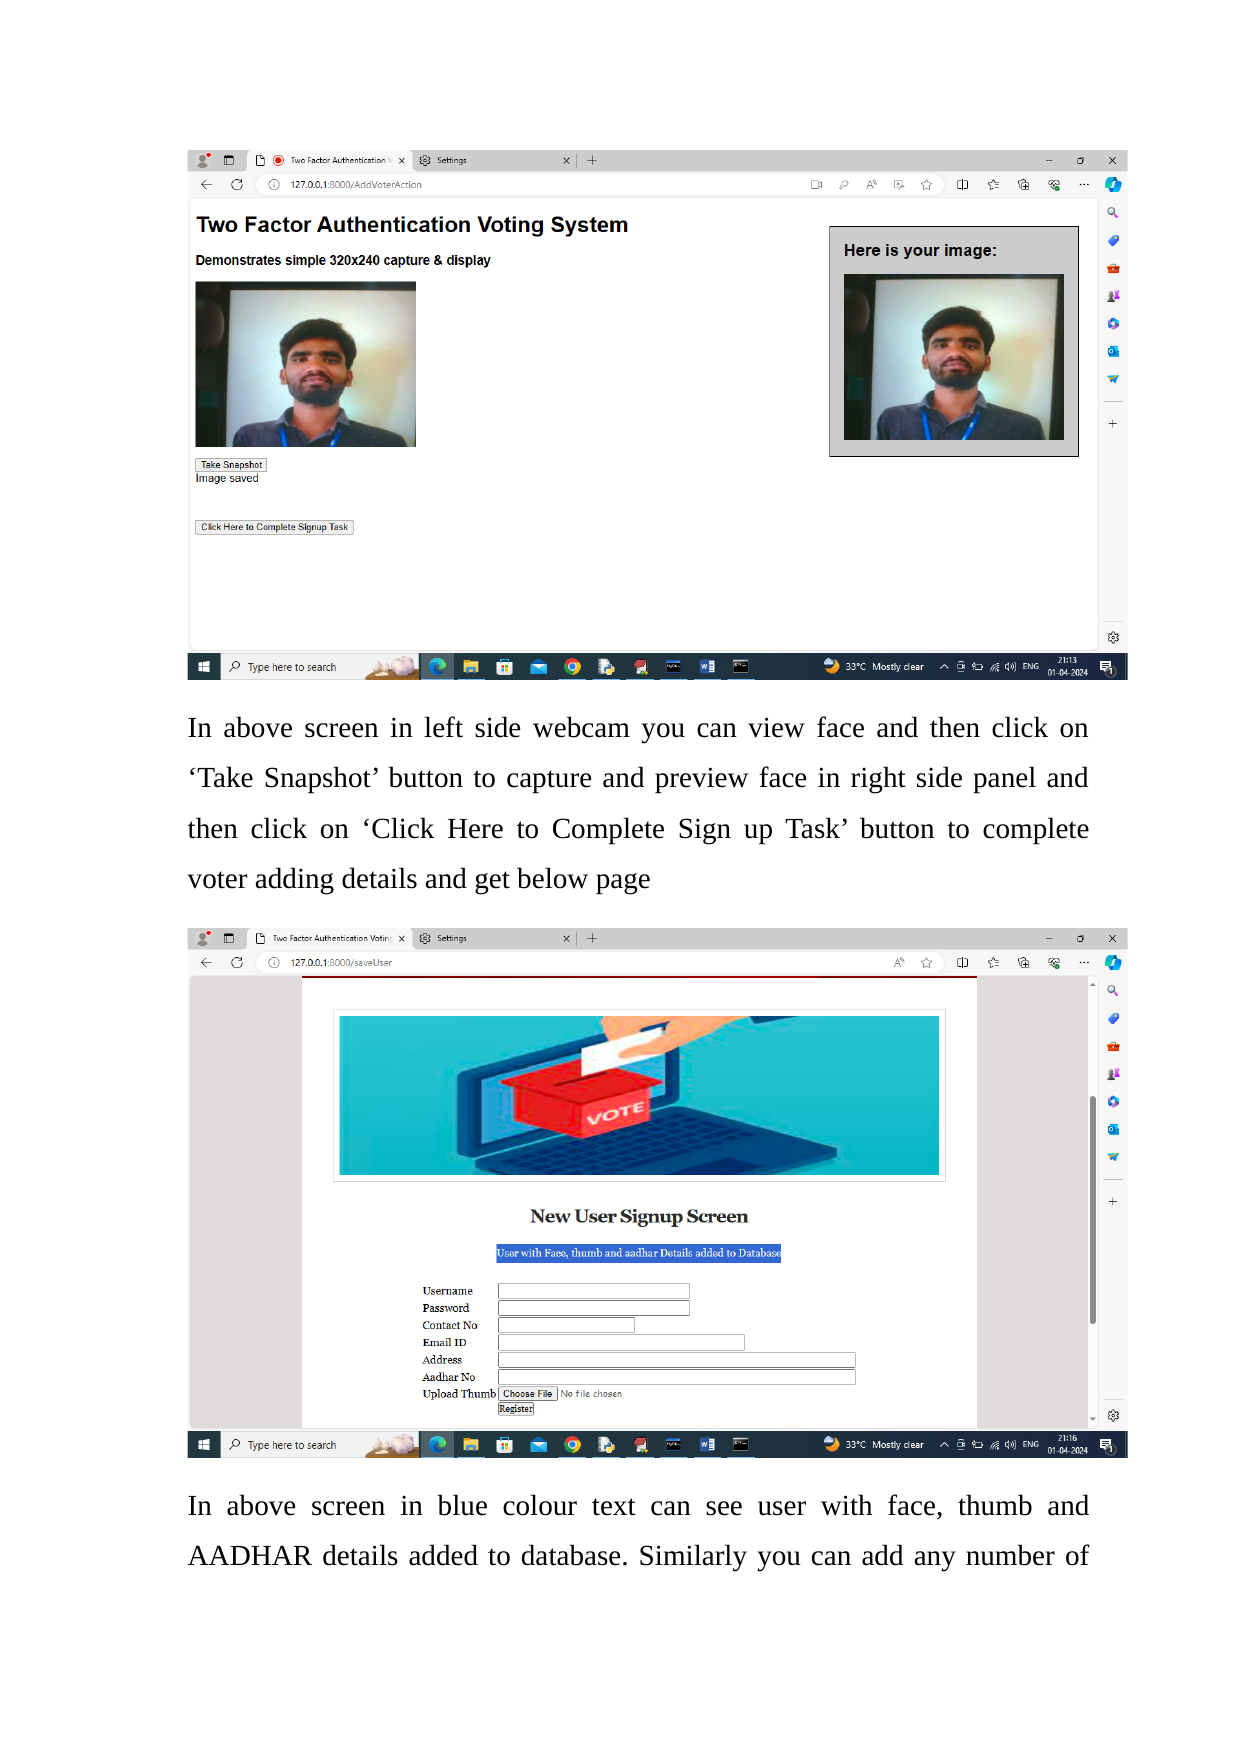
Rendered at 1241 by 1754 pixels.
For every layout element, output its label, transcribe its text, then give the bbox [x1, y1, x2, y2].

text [187, 1488, 1090, 1572]
picture [187, 928, 1128, 1458]
picture [187, 150, 1128, 680]
text In above screen in left side webcam you can view face and then click on ‘Take Snapshot’ button to capture and preview face in right side panel and then click on ‘Click Here to Complete Sign up Task’ button to complete voter adding details and get below page [187, 710, 1090, 894]
